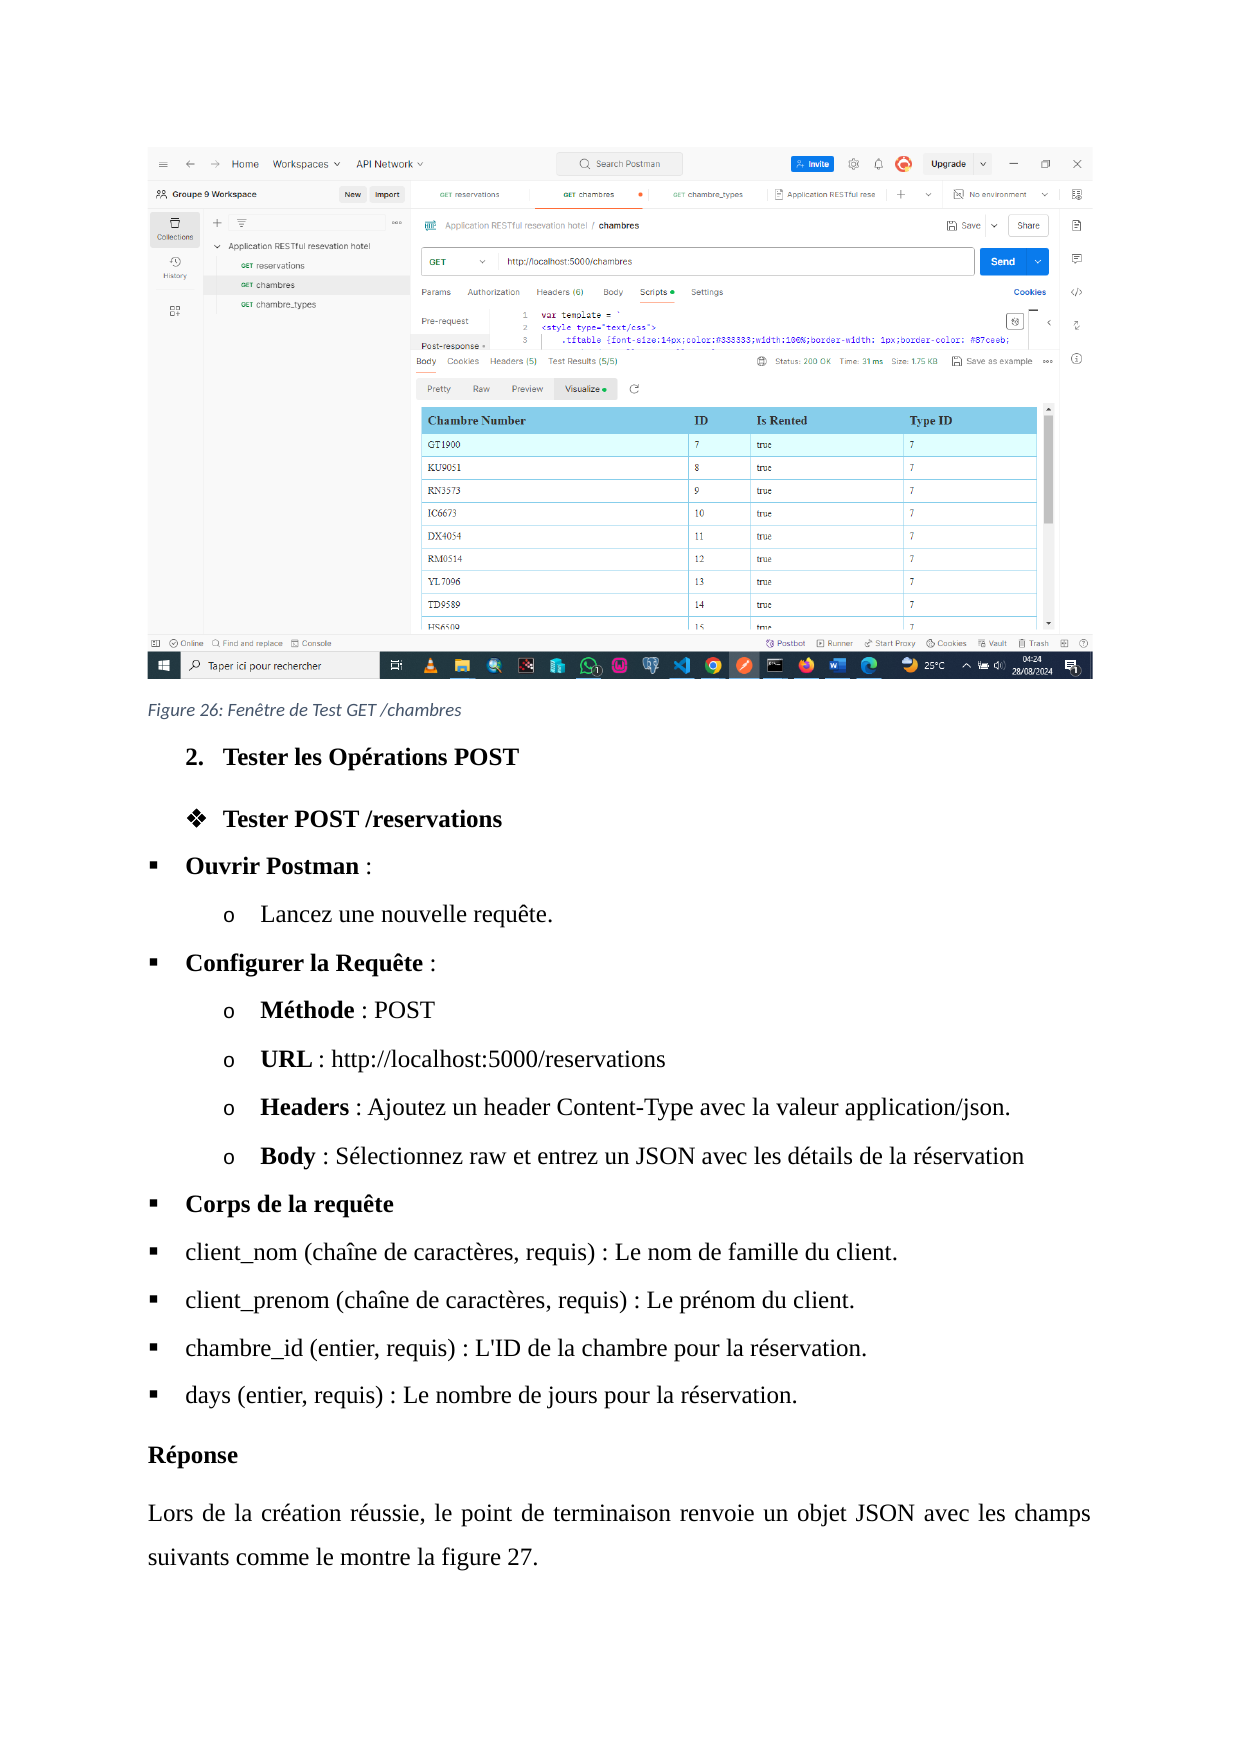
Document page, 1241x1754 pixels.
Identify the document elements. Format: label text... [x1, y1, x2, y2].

text Figure 26: Fenêtre de Test GET /chambres [148, 698, 1093, 721]
list Méthode : POST [223, 995, 1093, 1025]
picture [147, 147, 1093, 679]
text Réponse [148, 1441, 1093, 1469]
list Lancez une nouvelle requête. [223, 899, 1093, 929]
list Configurer la Requête : [148, 948, 1093, 976]
list Tester POST /reservations [185, 804, 1093, 832]
list URL : http://localhost:5000/reservations [223, 1044, 1093, 1073]
list Tester les Opérations POST [185, 742, 1093, 770]
list client_nom (chaîne de caractères, requis) : Le nom de famille du client. [148, 1237, 1093, 1266]
list Ouvrir Postman : [148, 851, 1093, 880]
list client_prenom (chaîne de caractères, requis) : Le prénom du client. [148, 1285, 1093, 1314]
list Body : Sélectionnez raw et entrez un JSON avec les détails de la réservation [223, 1141, 1093, 1171]
text Lors de la création réussie, le point de terminaison renvoie un objet JSON avec les champs suivants comme le montre la figure 27. [148, 1498, 1093, 1570]
list Headers : Ajoutez un header Content-Type avec la valeur application/json. [223, 1092, 1093, 1122]
list Corps de la requête [148, 1189, 1093, 1218]
list chambre_id (entier, requis) : L'ID de la chambre pour la réservation. [148, 1333, 1093, 1361]
list days (entier, requis) : Le nombre de jours pour la réservation. [148, 1380, 1093, 1409]
